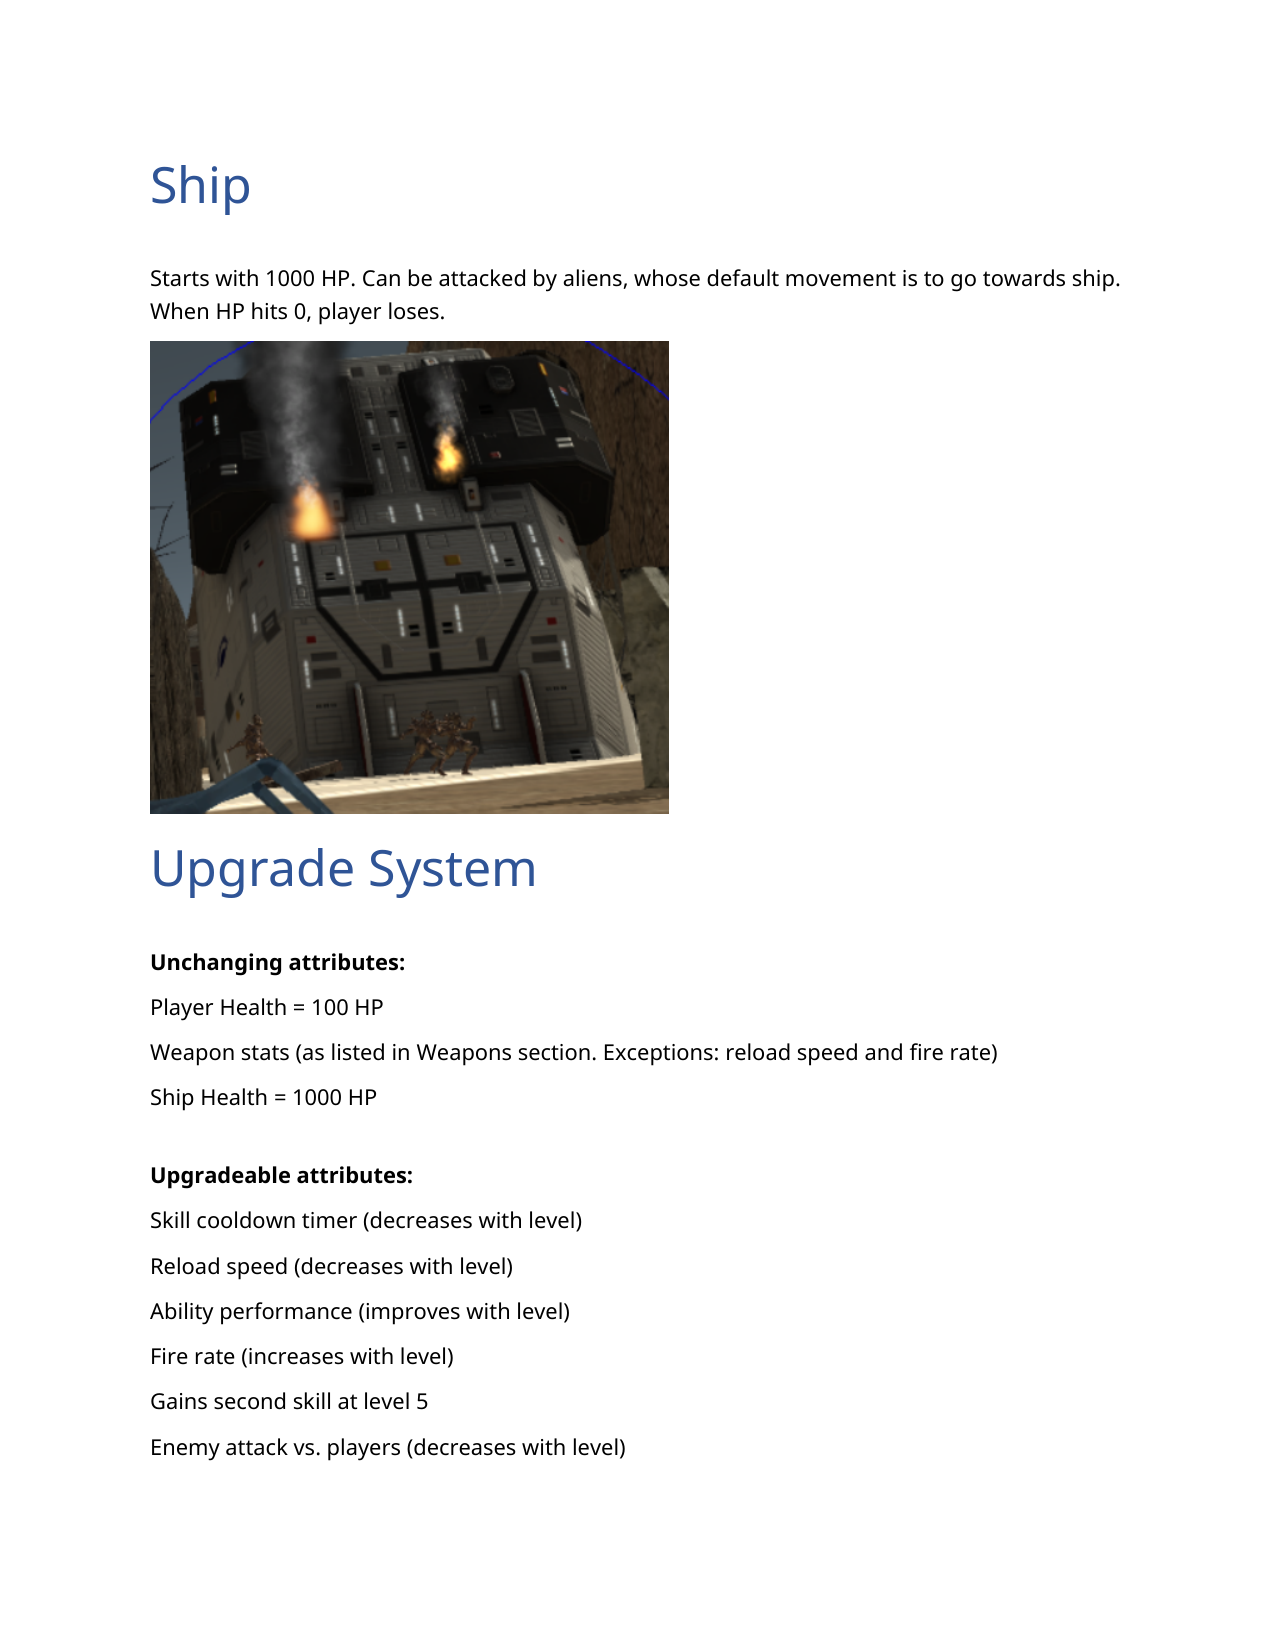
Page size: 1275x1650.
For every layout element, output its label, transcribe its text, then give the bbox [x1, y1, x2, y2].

text Upgradeable attributes: [150, 1128, 1125, 1190]
subtitle Ship [150, 150, 1125, 218]
text Reload speed (decreases with level) [150, 1251, 1125, 1281]
text Ship Health = 1000 HP [150, 1082, 1125, 1112]
text Player Health = 100 HP [150, 992, 1125, 1022]
text Gains second skill at level 5 [150, 1386, 1125, 1416]
text Starts with 1000 HP. Can be attacked by aliens, whose default movement is to go towards ship. When HP hits 0, player loses. [150, 263, 1125, 326]
text Fire rate (increases with level) [150, 1341, 1125, 1371]
text Skill cooldown timer (decreases with level) [150, 1206, 1125, 1235]
text Weapon stats (as listed in Weapons section. Exceptions: reload speed and fire rate) [150, 1037, 1125, 1067]
text Ability performance (improves with level) [150, 1296, 1125, 1326]
picture [150, 341, 669, 814]
text Unchanging attributes: [150, 947, 1125, 977]
text Enemy attack vs. players (decreases with level) [150, 1432, 1125, 1461]
subtitle Upgrade System [150, 833, 1125, 902]
